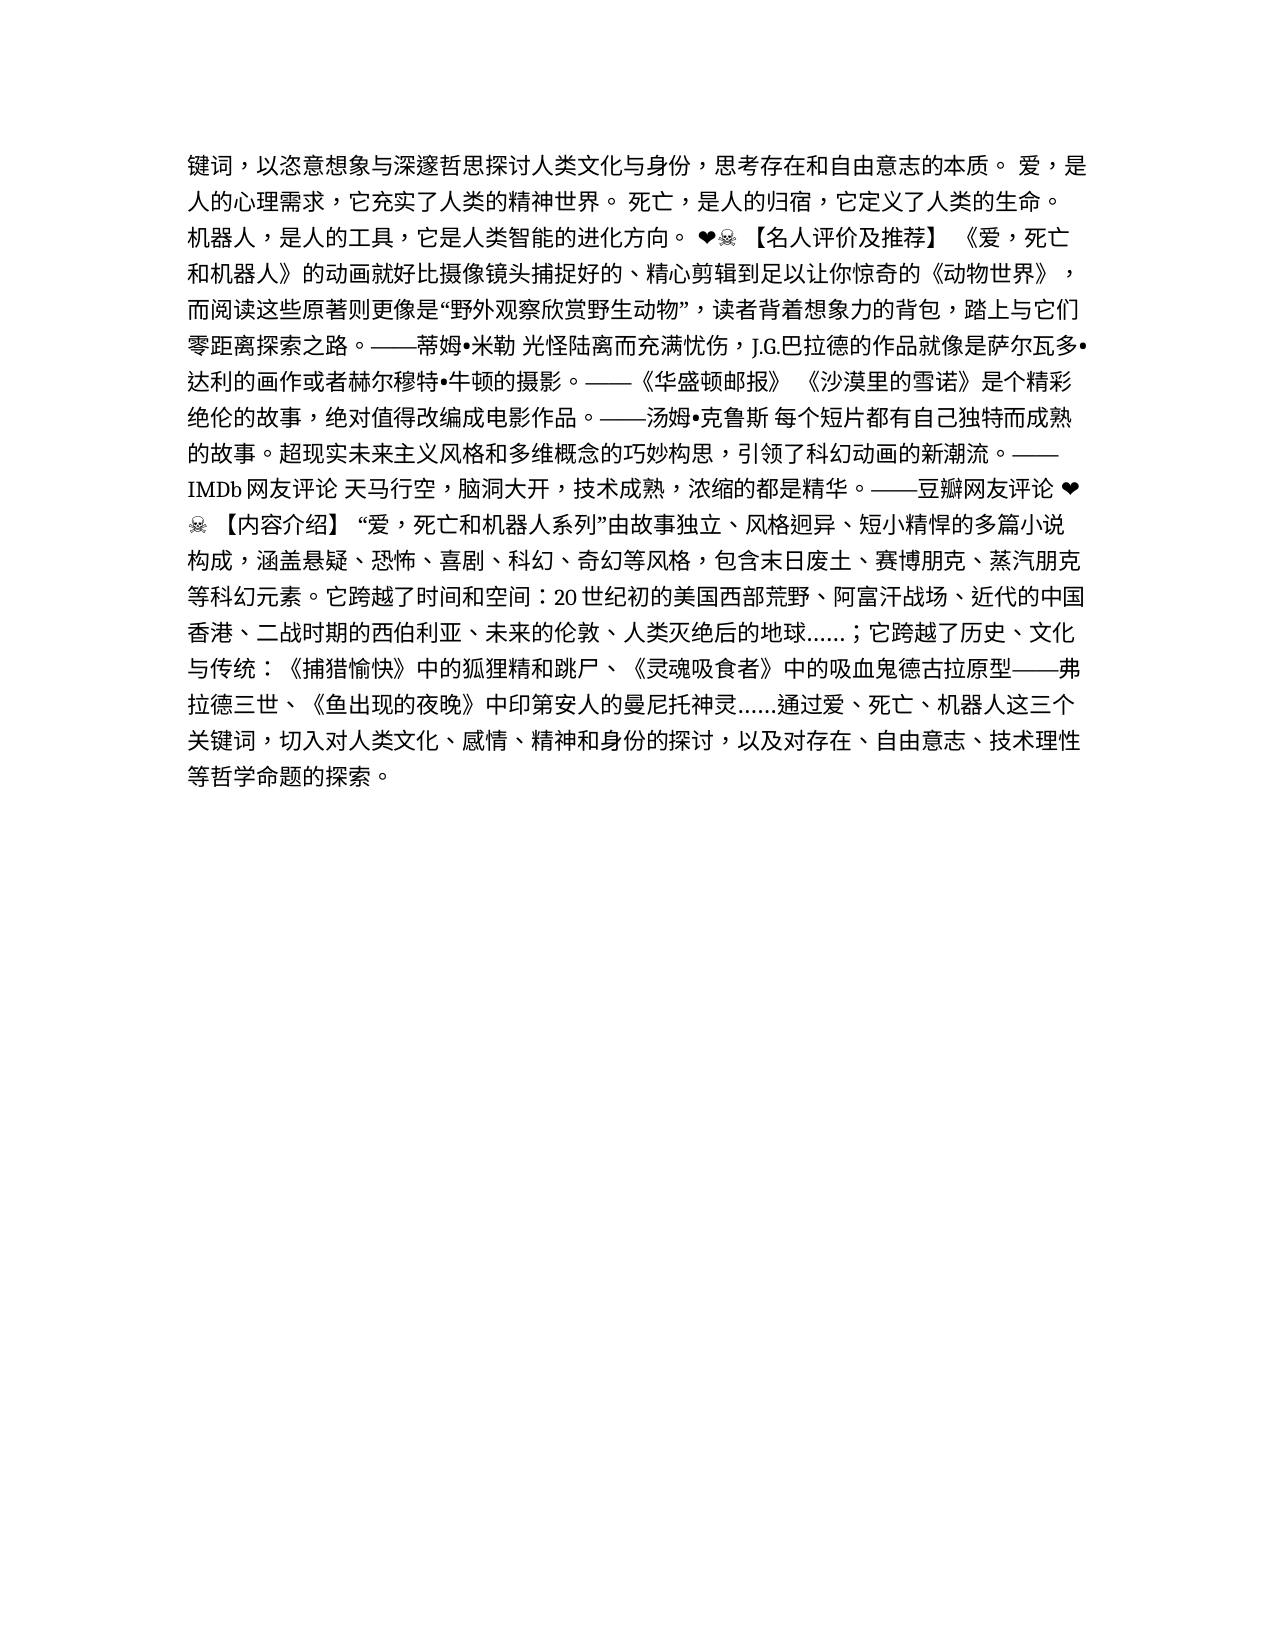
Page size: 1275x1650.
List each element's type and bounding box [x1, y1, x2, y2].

text [187, 150, 1087, 792]
